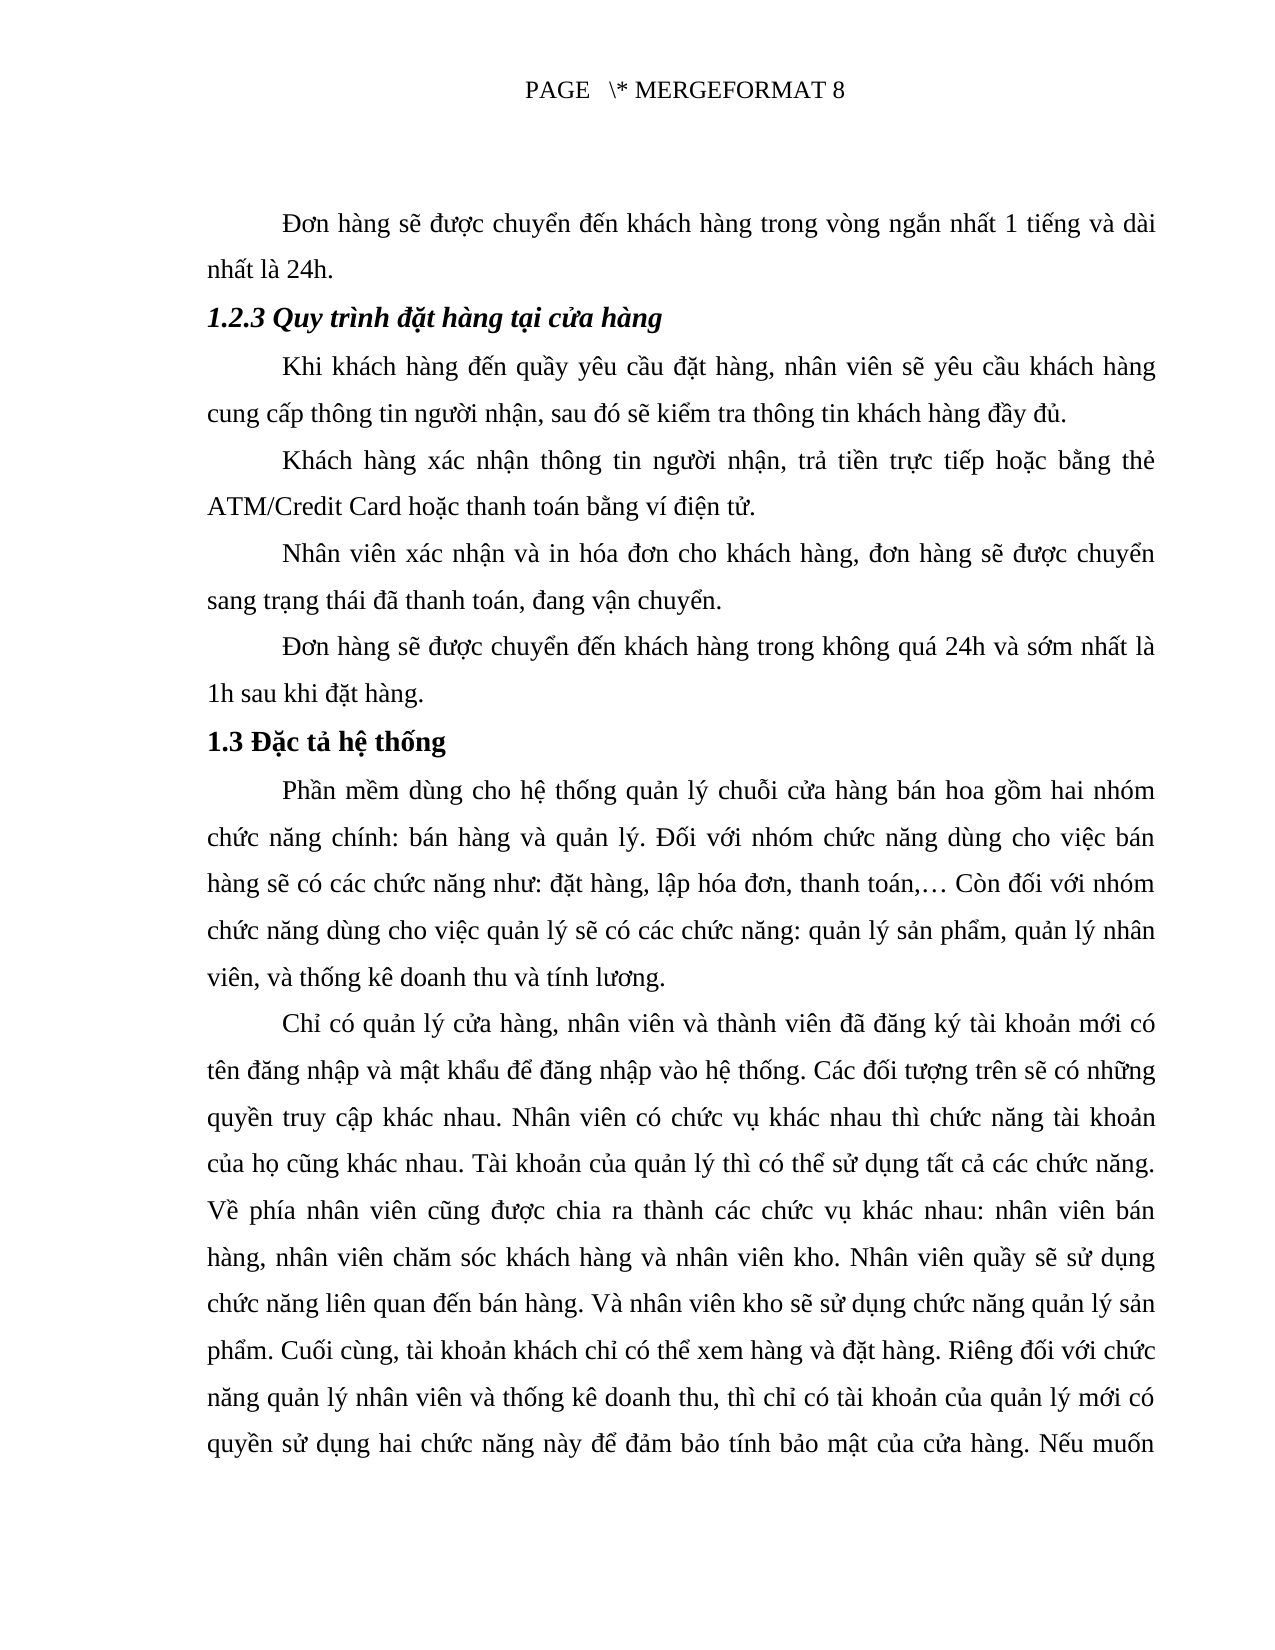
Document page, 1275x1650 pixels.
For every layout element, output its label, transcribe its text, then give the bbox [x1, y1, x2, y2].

text Khi khách hàng đến quầy yêu cầu đặt hàng, nhân viên sẽ yêu cầu khách hàng cung cấp thông tin người nhận, sau đó sẽ kiểm tra thông tin khách hàng đầy đủ. [207, 350, 1157, 428]
text Nhân viên xác nhận và in hóa đơn cho khách hàng, đơn hàng sẽ được chuyển sang trạng thái đã thanh toán, đang vận chuyển. [207, 537, 1157, 615]
text Đơn hàng sẽ được chuyển đến khách hàng trong vòng ngắn nhất 1 tiếng và dài nhất là 24h. [207, 207, 1157, 284]
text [207, 1007, 1157, 1458]
text 1.2.3 Quy trình đặt hàng tại cửa hàng [207, 300, 1157, 334]
text Phần mềm dùng cho hệ thống quản lý chuỗi cửa hàng bán hoa gồm hai nhóm chức năng chính: bán hàng và quản lý. Đối với nhóm chức năng dùng cho việc bán hàng sẽ có các chức năng như: đặt hàng, lập hóa đơn, thanh toán,… Còn đối với nhóm chức năng dùng cho việc quản lý sẽ có các chức năng: quản lý sản phẩm, quản lý nhân viên, và thống kê doanh thu và tính lương. [207, 774, 1157, 992]
text Khách hàng xác nhận thông tin người nhận, trả tiền trực tiếp hoặc bằng thẻ ATM/Credit Card hoặc thanh toán bằng ví điện tử. [207, 444, 1157, 522]
text 1.3 Đặc tả hệ thống [207, 724, 1157, 757]
text Đơn hàng sẽ được chuyển đến khách hàng trong không quá 24h và sớm nhất là 1h sau khi đặt hàng. [207, 630, 1157, 708]
